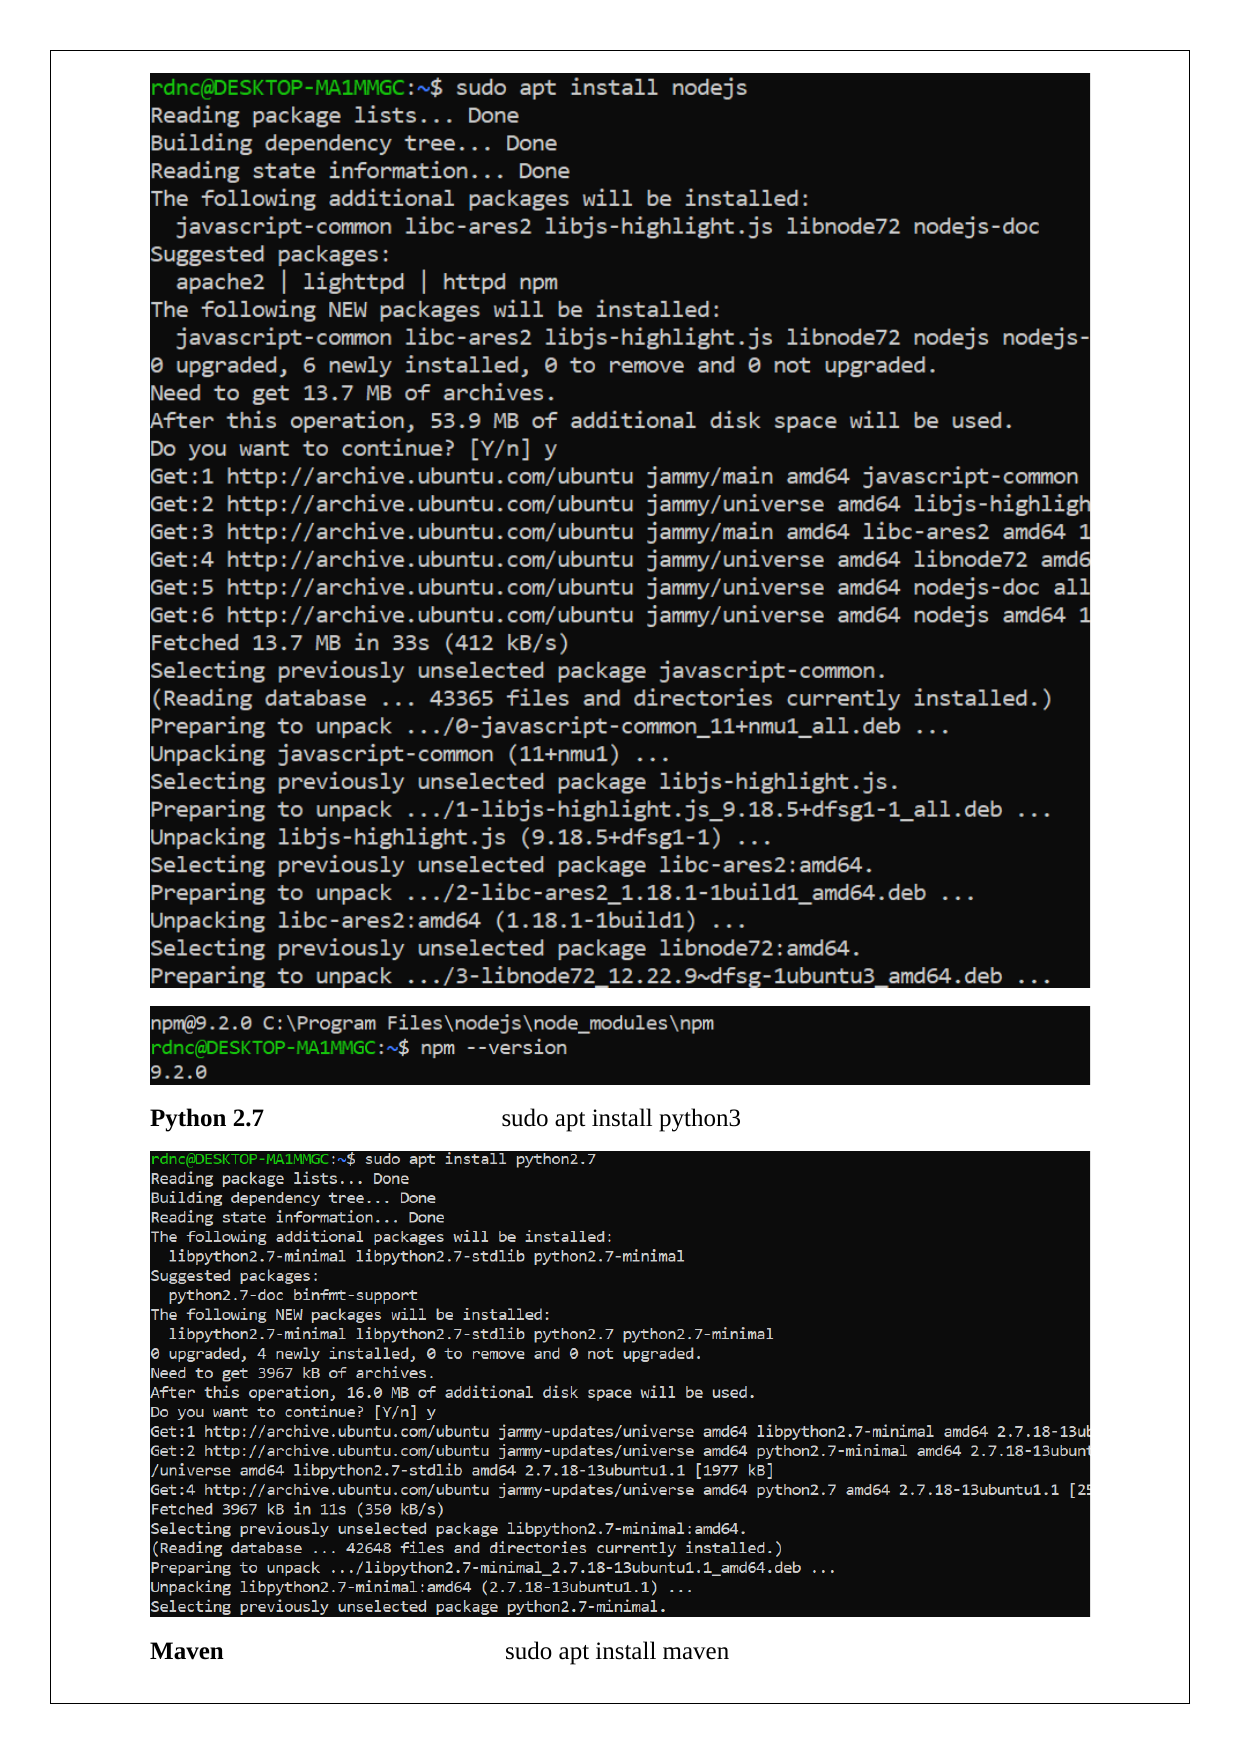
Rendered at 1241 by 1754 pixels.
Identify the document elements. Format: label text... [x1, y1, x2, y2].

picture [150, 1006, 1091, 1085]
text Python 2.7 sudo apt install python3 [150, 1103, 1090, 1132]
text Maven sudo apt install maven [150, 1636, 1090, 1665]
picture [150, 1151, 1091, 1617]
picture [150, 73, 1091, 988]
